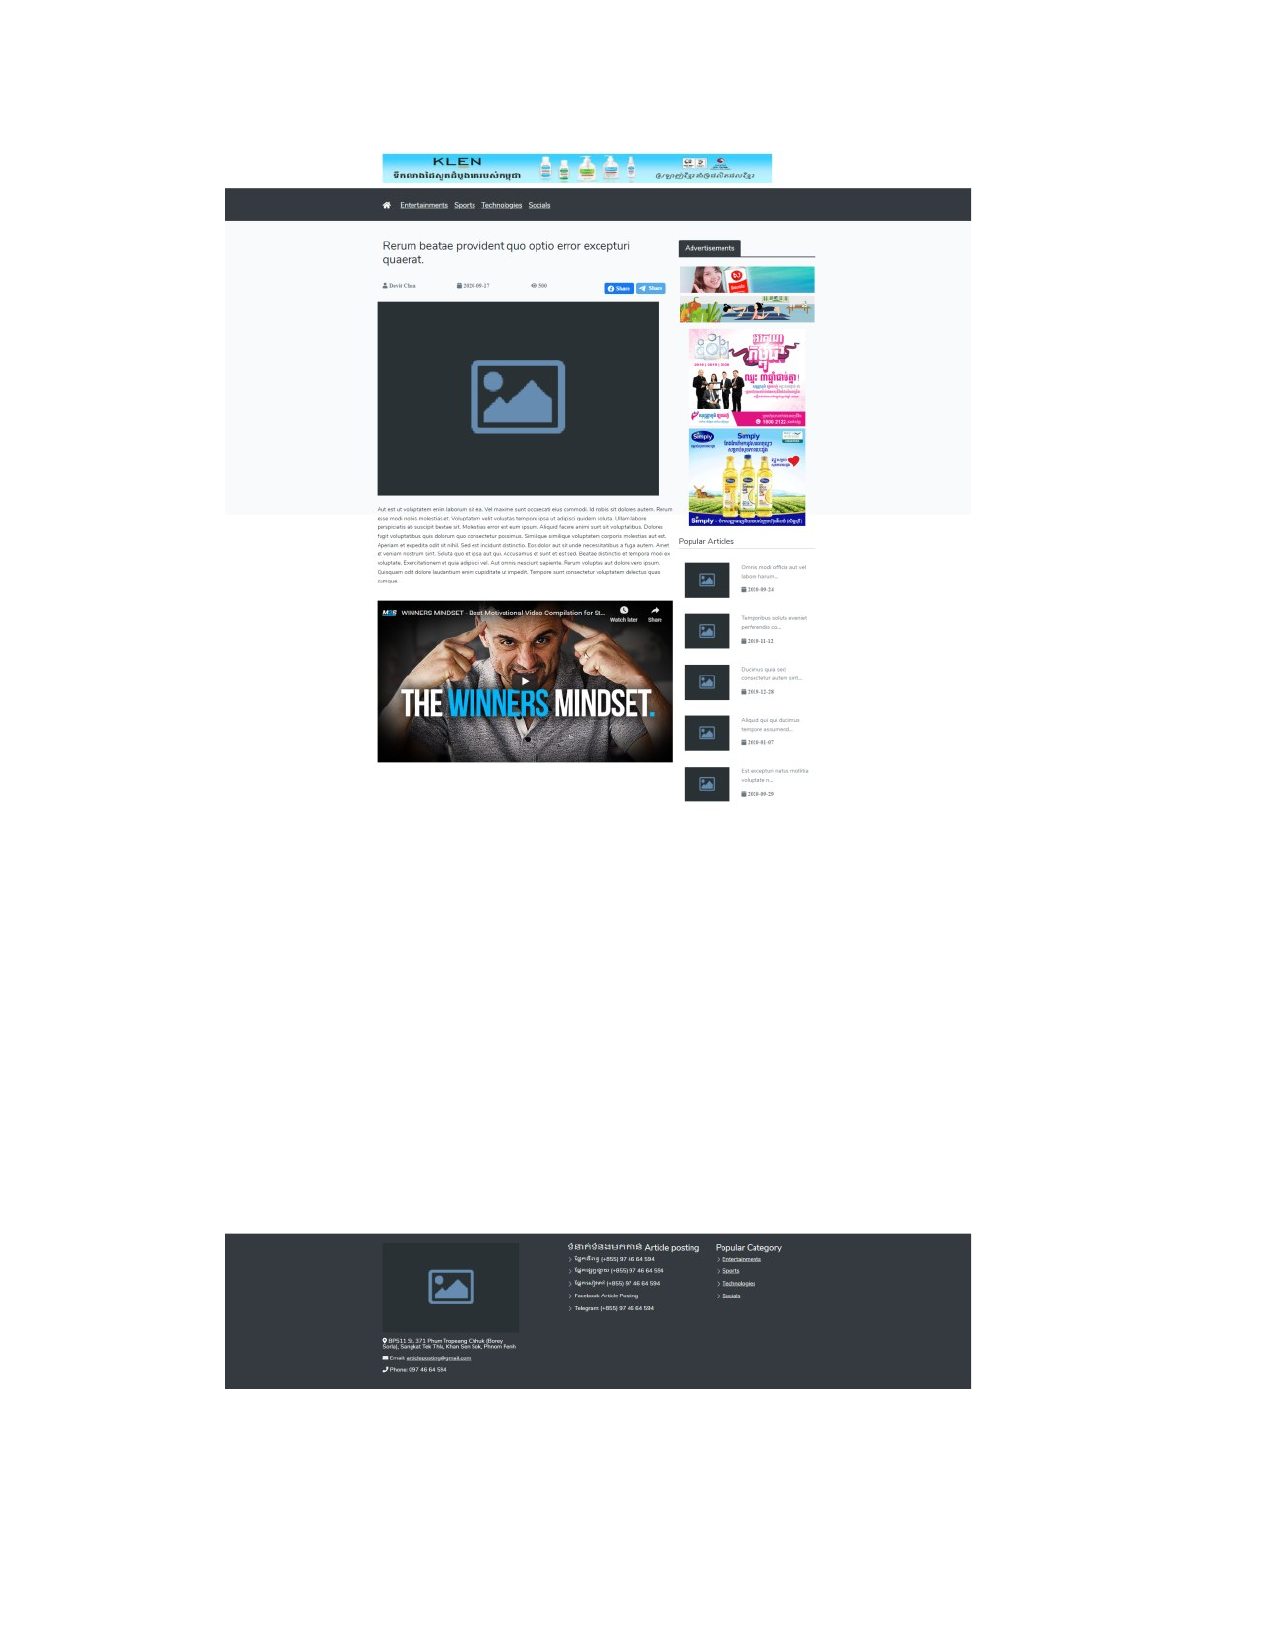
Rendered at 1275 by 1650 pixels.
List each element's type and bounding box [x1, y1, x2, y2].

picture [225, 150, 972, 1389]
